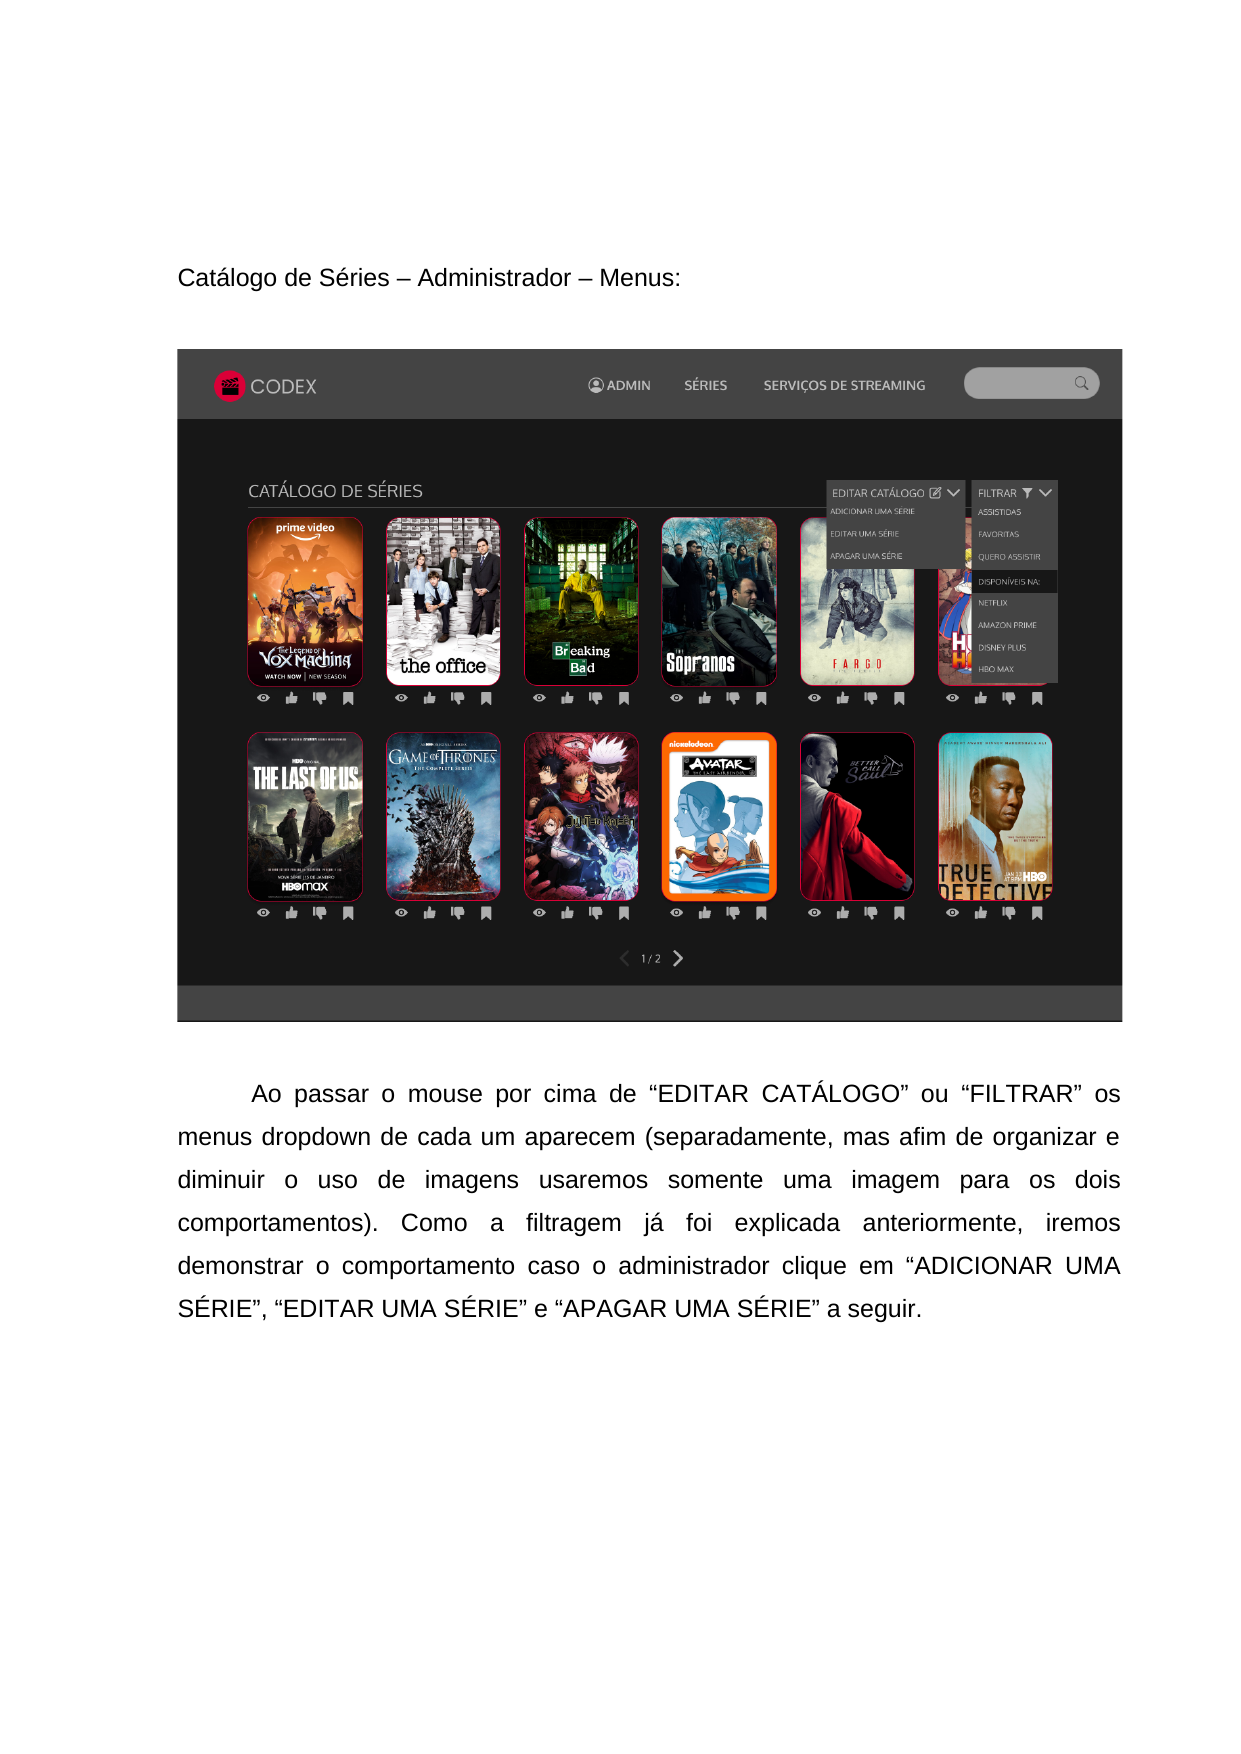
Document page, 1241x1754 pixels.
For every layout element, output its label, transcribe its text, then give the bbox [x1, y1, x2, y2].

picture [177, 349, 1123, 1022]
text Catálogo de Séries – Administrador – Menus: [177, 263, 1122, 292]
text Ao passar o mouse por cima de “EDITAR CATÁLOGO” ou “FILTRAR” os menus dropdown de cada um aparecem (separadamente, mas afim de organizar e diminuir o uso de imagens usaremos somente uma imagem para os dois comportamentos). Como a filtragem já foi explicada anteriormente, iremos demonstrar o comportamento caso o administrador clique em “ADICIONAR UMA SÉRIE”, “EDITAR UMA SÉRIE” e “APAGAR UMA SÉRIE” a seguir. [177, 1079, 1122, 1323]
